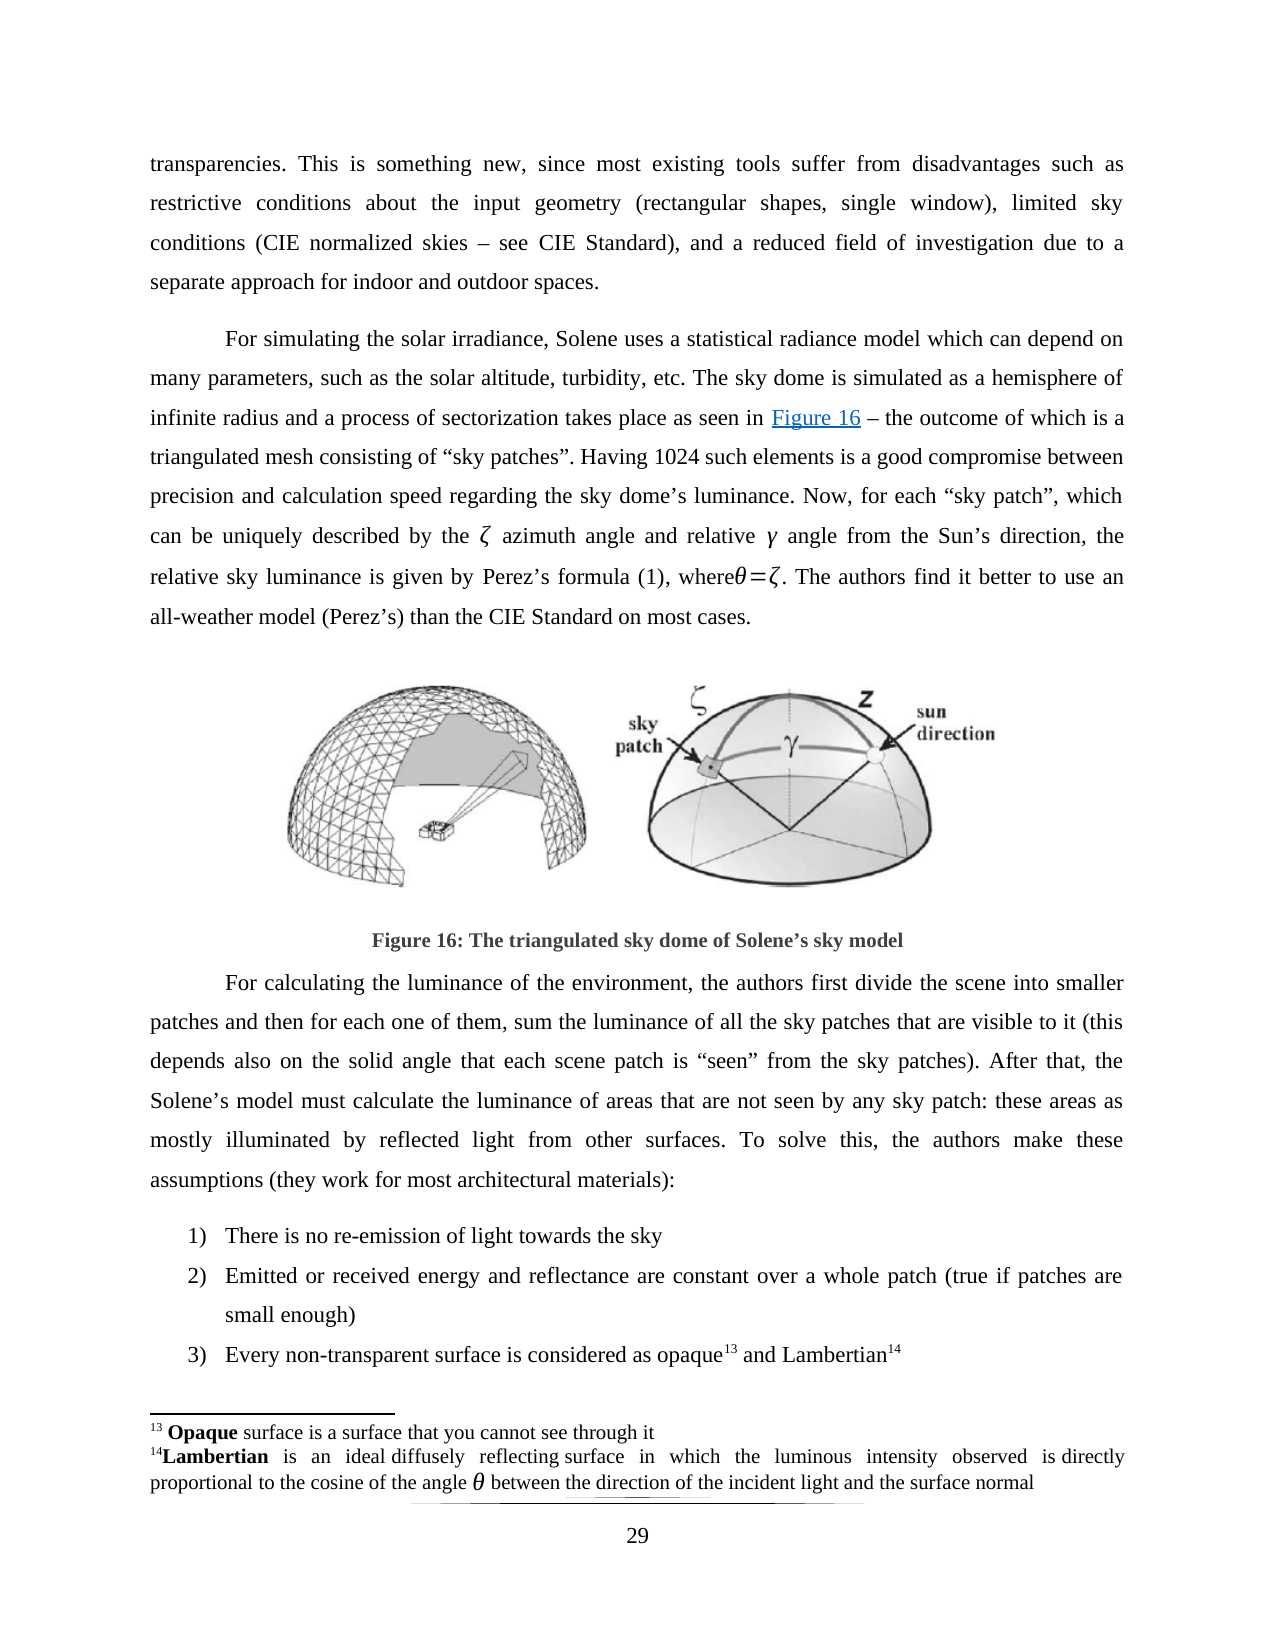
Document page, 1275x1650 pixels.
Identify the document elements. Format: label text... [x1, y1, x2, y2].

text For simulating the solar irradiance, Solene uses a statistical radiance model which can depend on many parameters, such as the solar altitude, turbidity, etc. The sky dome is simulated as a hemisphere of infinite radius and a process of sectorization takes place as seen in Figure 16 – the outcome of which is a triangulated mesh consisting of “sky patches”. Having 1024 such elements is a good compromise between precision and calculation speed regarding the sky dome’s luminance. Now, for each “sky patch”, which can be uniquely described by the azimuth angle and relative angle from the Sun’s direction, the relative sky luminance is given by Perez’s formula (1), where. The authors find it better to use an all-weather model (Perez’s) than the CIE Standard on most cases. [150, 324, 1125, 630]
list Emitted or received energy and reflectance are constant over a whole patch (true if patches are small enough) [187, 1262, 1125, 1327]
text Figure 16: The triangulated sky dome of Solene’s sky model [150, 928, 1125, 952]
text For calculating the luminance of the environment, the authors first divide the scene into smaller patches and then for each one of them, sum the luminance of all the sky patches that are visible to it (this depends also on the solid angle that each scene patch is “seen” from the sky patches). After that, the Solene’s model must calculate the luminance of areas that are not seen by any sky patch: these areas as mostly illuminated by reflected light from other surfaces. To solve this, the authors make these assumptions (they work for most architectural materials): [150, 969, 1125, 1192]
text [150, 150, 1125, 295]
list Every non-transparent surface is considered as opaque and Lambertian [187, 1341, 1125, 1367]
list There is no re-emission of light towards the sky [187, 1222, 1125, 1248]
picture [262, 659, 1013, 899]
